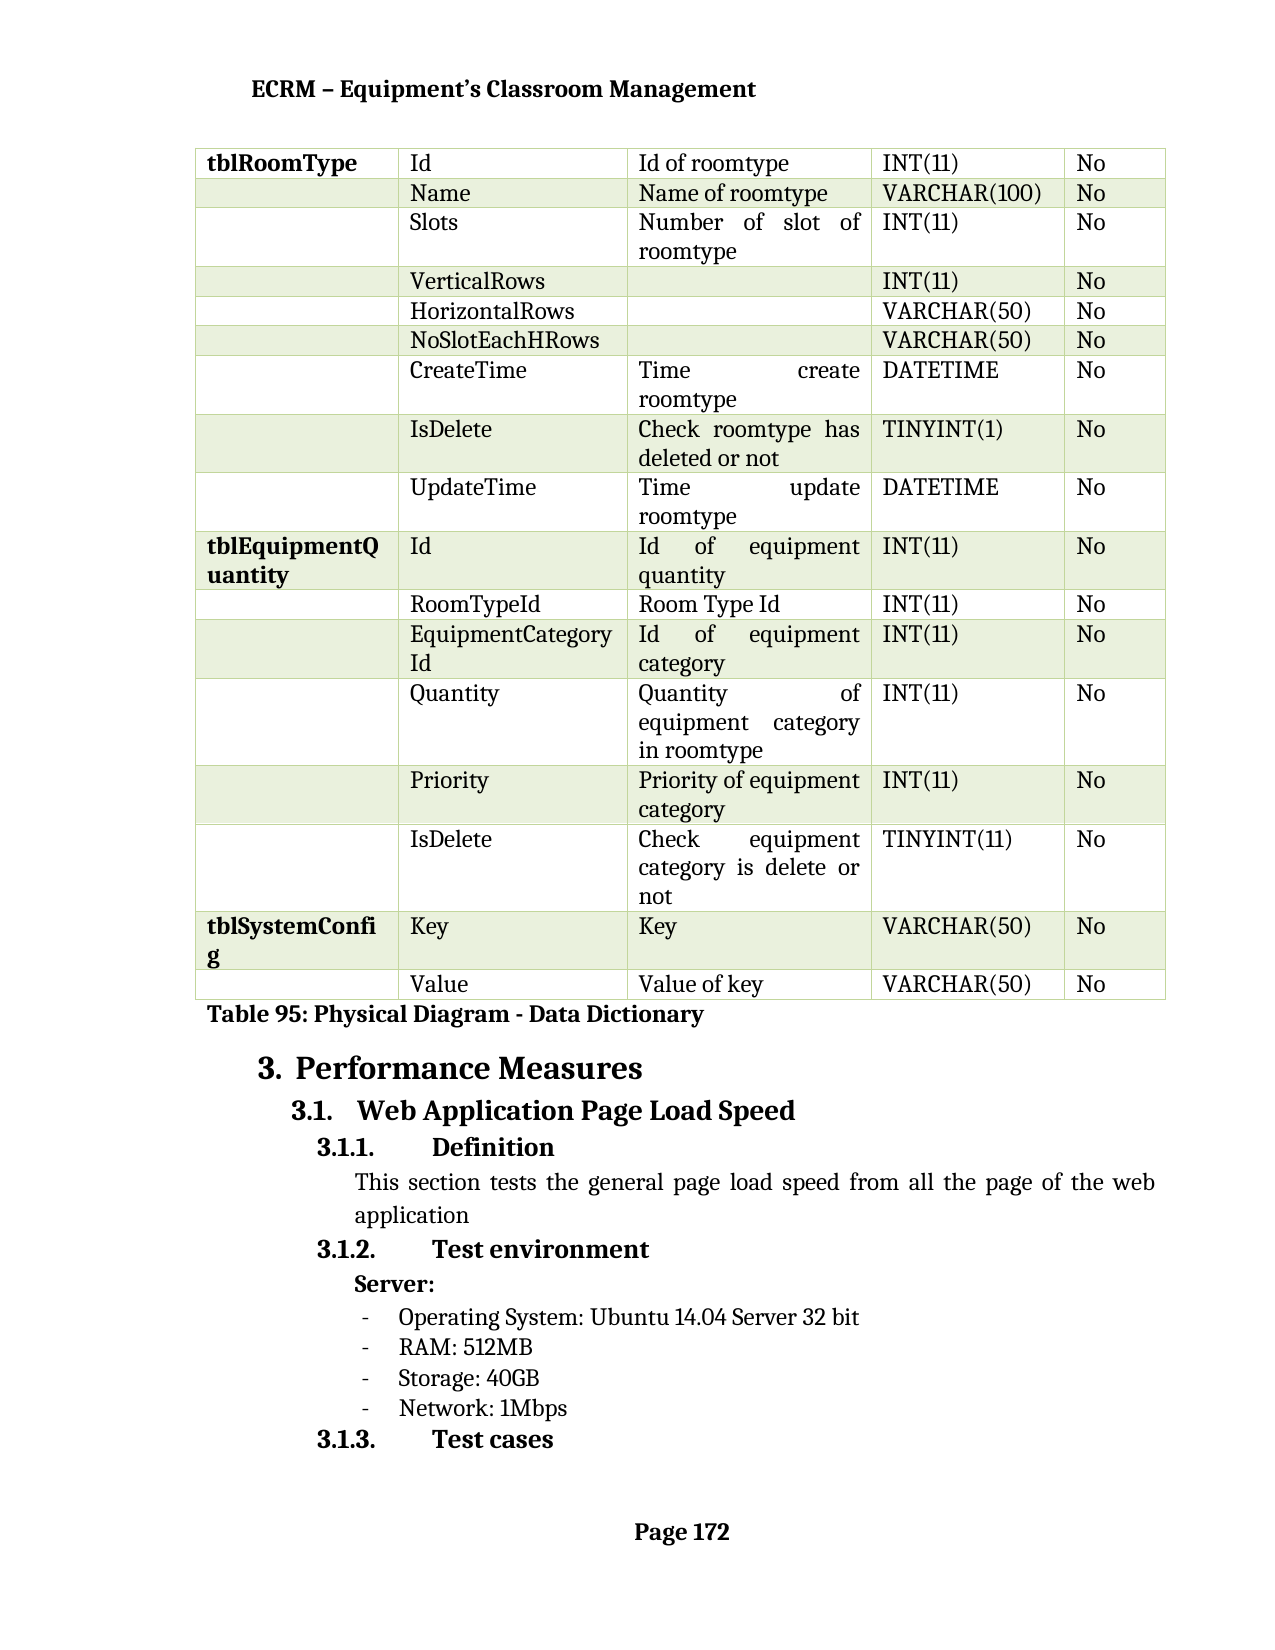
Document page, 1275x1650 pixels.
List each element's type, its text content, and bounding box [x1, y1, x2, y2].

list Server: [354, 1270, 1157, 1299]
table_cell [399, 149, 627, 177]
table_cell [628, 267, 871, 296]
list Operating System: Ubuntu 14.04 Server 32 bit [361, 1303, 1157, 1332]
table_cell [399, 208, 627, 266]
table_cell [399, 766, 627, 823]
list Definition [317, 1132, 1157, 1163]
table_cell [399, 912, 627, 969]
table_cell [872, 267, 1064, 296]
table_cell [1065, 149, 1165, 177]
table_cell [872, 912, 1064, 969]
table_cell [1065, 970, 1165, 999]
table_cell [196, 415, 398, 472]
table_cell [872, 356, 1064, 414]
list RAM: 512MB [361, 1333, 1157, 1362]
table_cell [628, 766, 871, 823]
list Test cases [317, 1424, 1157, 1456]
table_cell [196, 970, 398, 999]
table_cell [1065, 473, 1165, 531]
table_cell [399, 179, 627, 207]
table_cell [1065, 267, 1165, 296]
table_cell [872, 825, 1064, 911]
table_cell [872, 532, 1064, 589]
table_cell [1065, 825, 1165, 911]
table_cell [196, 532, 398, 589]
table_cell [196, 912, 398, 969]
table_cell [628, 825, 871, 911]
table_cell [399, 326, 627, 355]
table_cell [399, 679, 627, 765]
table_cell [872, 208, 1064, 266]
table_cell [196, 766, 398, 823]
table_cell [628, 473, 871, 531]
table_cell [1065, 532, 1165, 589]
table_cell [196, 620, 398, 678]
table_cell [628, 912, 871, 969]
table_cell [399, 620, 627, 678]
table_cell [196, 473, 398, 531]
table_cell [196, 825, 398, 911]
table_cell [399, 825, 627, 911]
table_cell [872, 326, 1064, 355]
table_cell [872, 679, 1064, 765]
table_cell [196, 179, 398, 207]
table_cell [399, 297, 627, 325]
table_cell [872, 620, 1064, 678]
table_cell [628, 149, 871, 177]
list Storage: 40GB [361, 1364, 1157, 1392]
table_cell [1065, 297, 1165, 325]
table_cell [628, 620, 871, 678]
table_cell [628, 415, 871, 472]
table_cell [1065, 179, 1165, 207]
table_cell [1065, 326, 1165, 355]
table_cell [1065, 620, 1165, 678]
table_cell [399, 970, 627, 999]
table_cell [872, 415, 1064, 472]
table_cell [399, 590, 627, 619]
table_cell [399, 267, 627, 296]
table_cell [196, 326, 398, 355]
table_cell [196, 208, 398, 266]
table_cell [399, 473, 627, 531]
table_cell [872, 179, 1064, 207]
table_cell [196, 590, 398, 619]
list Test environment [317, 1234, 1157, 1265]
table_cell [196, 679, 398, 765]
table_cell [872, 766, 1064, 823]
list This section tests the general page load speed from all the page of the web application [354, 1168, 1157, 1230]
list Network: 1Mbps [361, 1394, 1157, 1423]
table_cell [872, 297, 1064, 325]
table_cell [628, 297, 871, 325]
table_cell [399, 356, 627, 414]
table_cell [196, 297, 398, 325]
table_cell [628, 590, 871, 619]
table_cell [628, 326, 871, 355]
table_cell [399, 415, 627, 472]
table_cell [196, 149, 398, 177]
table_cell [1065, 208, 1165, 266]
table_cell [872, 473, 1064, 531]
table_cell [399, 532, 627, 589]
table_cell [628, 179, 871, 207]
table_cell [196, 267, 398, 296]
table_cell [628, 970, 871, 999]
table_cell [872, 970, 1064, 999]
list Performance Measures [258, 1050, 1157, 1088]
list Web Application Page Load Speed [291, 1094, 1157, 1127]
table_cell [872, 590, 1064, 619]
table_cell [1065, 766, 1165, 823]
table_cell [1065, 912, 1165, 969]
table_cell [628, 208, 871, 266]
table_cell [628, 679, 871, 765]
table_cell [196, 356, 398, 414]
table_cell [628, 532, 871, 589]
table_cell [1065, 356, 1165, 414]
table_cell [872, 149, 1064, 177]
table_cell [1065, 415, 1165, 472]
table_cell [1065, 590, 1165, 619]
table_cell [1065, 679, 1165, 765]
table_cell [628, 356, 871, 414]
